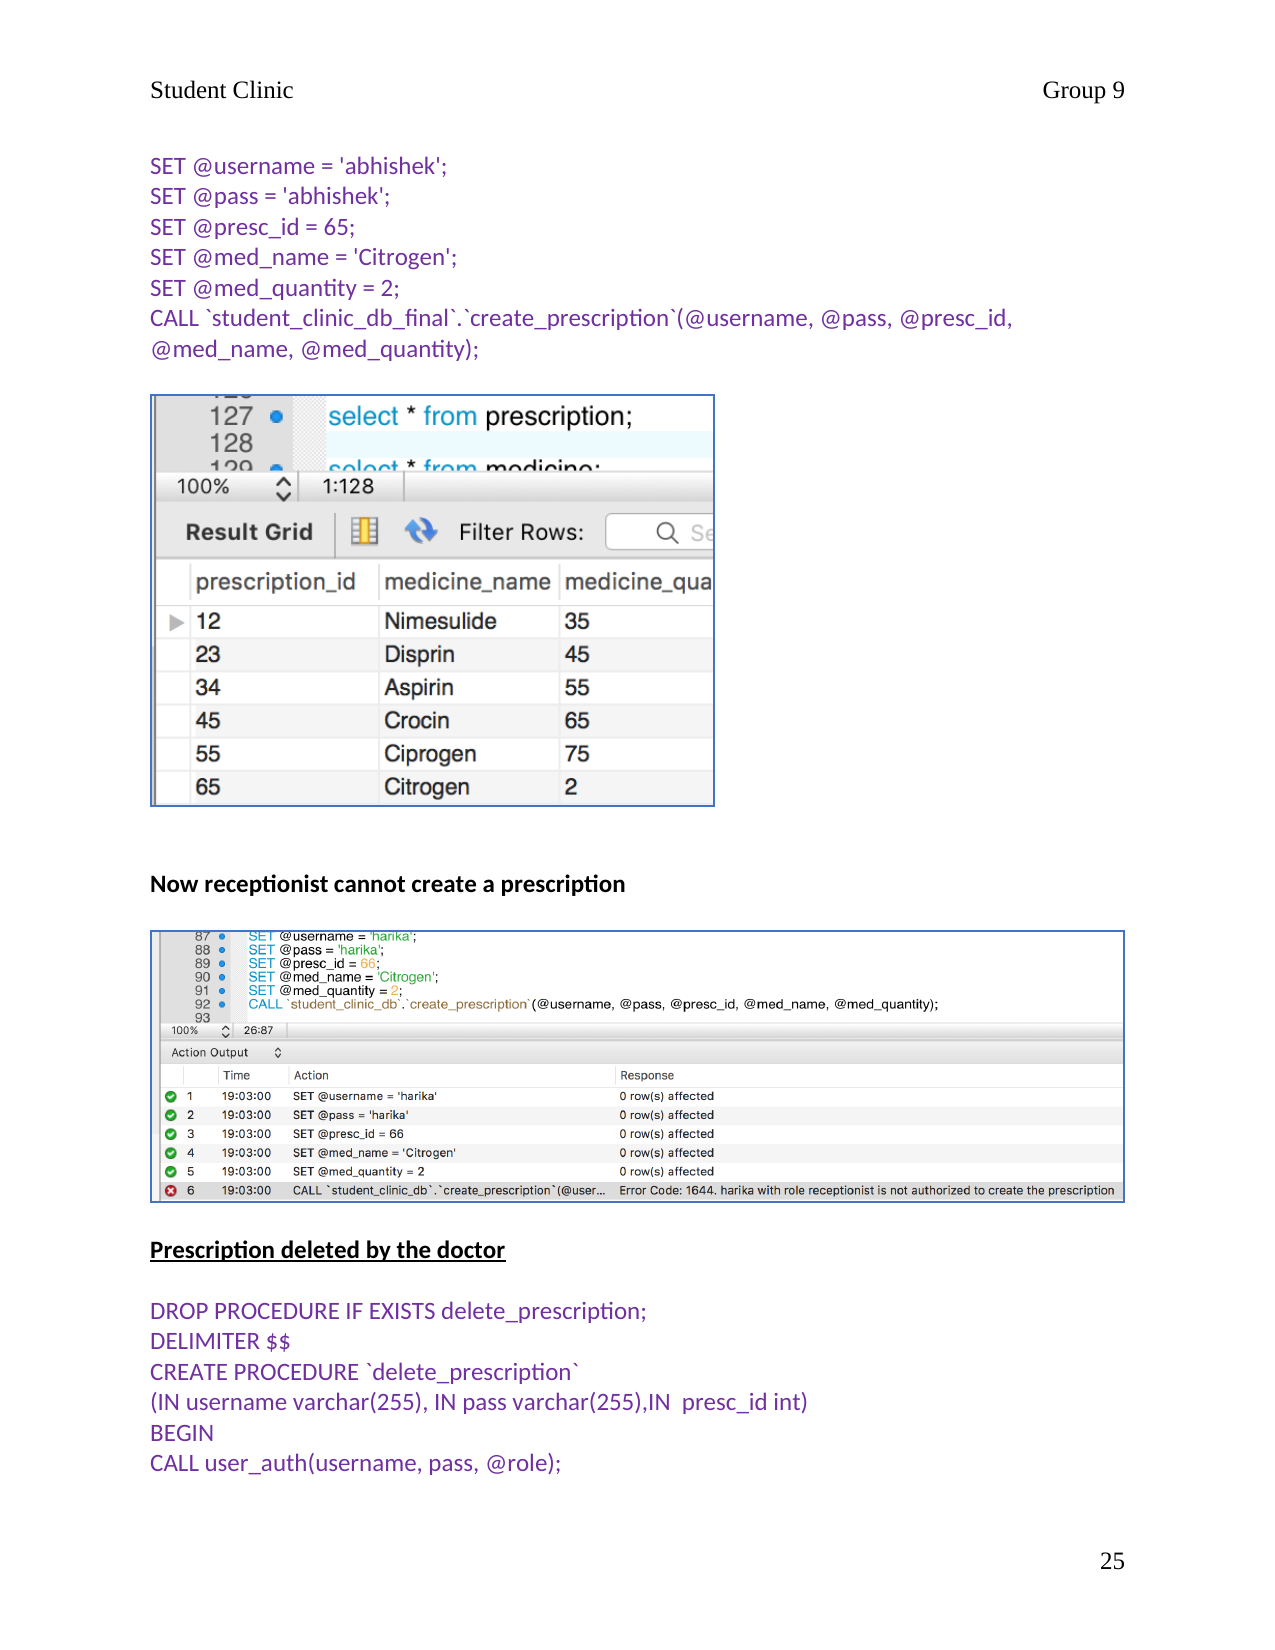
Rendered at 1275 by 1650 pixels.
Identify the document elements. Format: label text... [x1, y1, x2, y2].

text SET @username = 'abhishek'; [150, 150, 1125, 181]
text SET @med_quantity = 2; [150, 272, 1125, 303]
text DROP PROCEDURE IF EXISTS delete_prescription; [150, 1295, 1125, 1326]
text SET @med_name = 'Citrogen'; [150, 242, 1125, 272]
text SET @presc_id = 65; [150, 211, 1125, 242]
text CREATE PROCEDURE `delete_prescription` [150, 1356, 1125, 1387]
text Prescription deleted by the doctor [150, 1234, 1125, 1264]
text Now receptionist cannot create a prescription [150, 868, 1125, 899]
text CALL `student_clinic_db_final`.`create_prescription`(@username, @pass, @presc_id, @med_name, @med_quantity); [150, 303, 1125, 364]
text SET @pass = 'abhishek'; [150, 181, 1125, 211]
text DELIMITER $$ [150, 1326, 1125, 1356]
text BEGIN [150, 1417, 1125, 1448]
picture [152, 932, 1123, 1201]
picture [152, 396, 713, 805]
text CALL user_auth(username, pass, @role); [150, 1448, 1125, 1478]
text (IN username varchar(255), IN pass varchar(255),IN presc_id int) [150, 1387, 1125, 1417]
